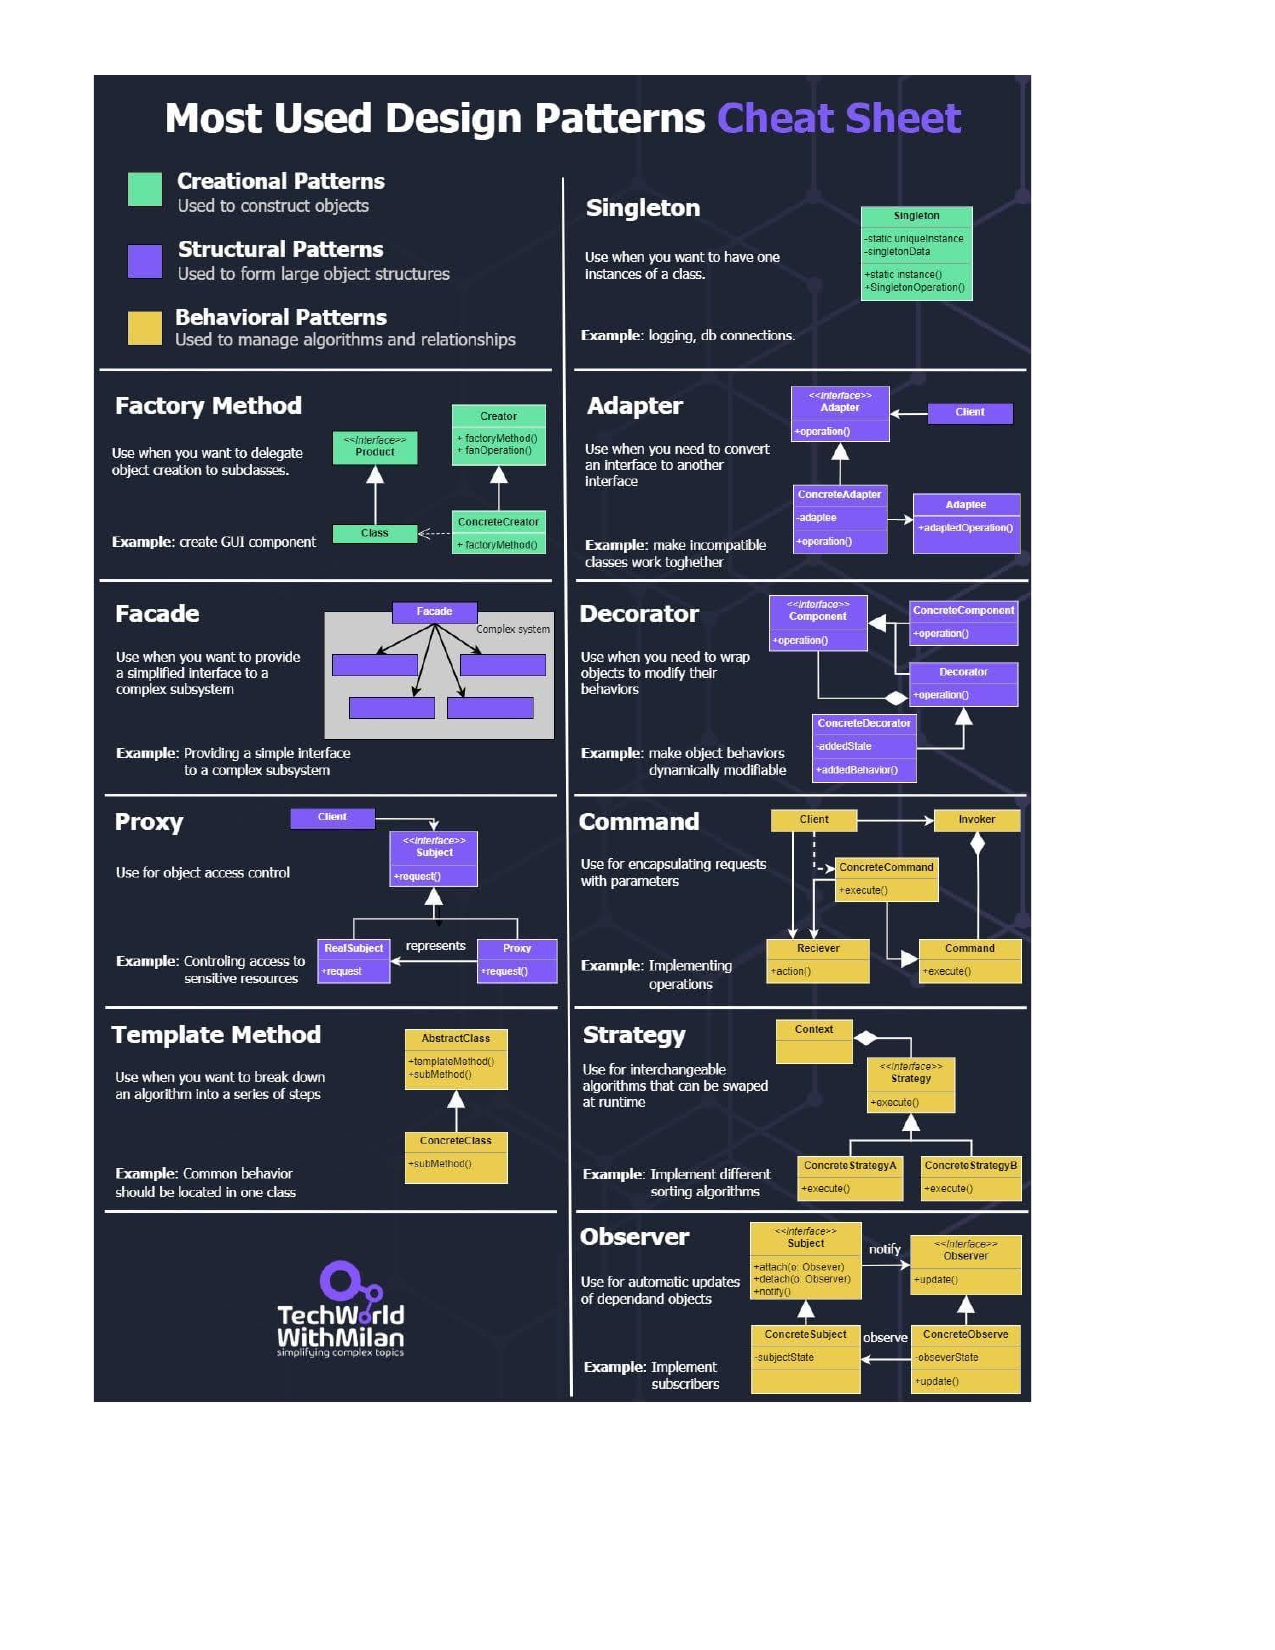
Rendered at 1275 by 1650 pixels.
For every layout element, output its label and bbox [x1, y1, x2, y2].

picture [93, 75, 1032, 1404]
